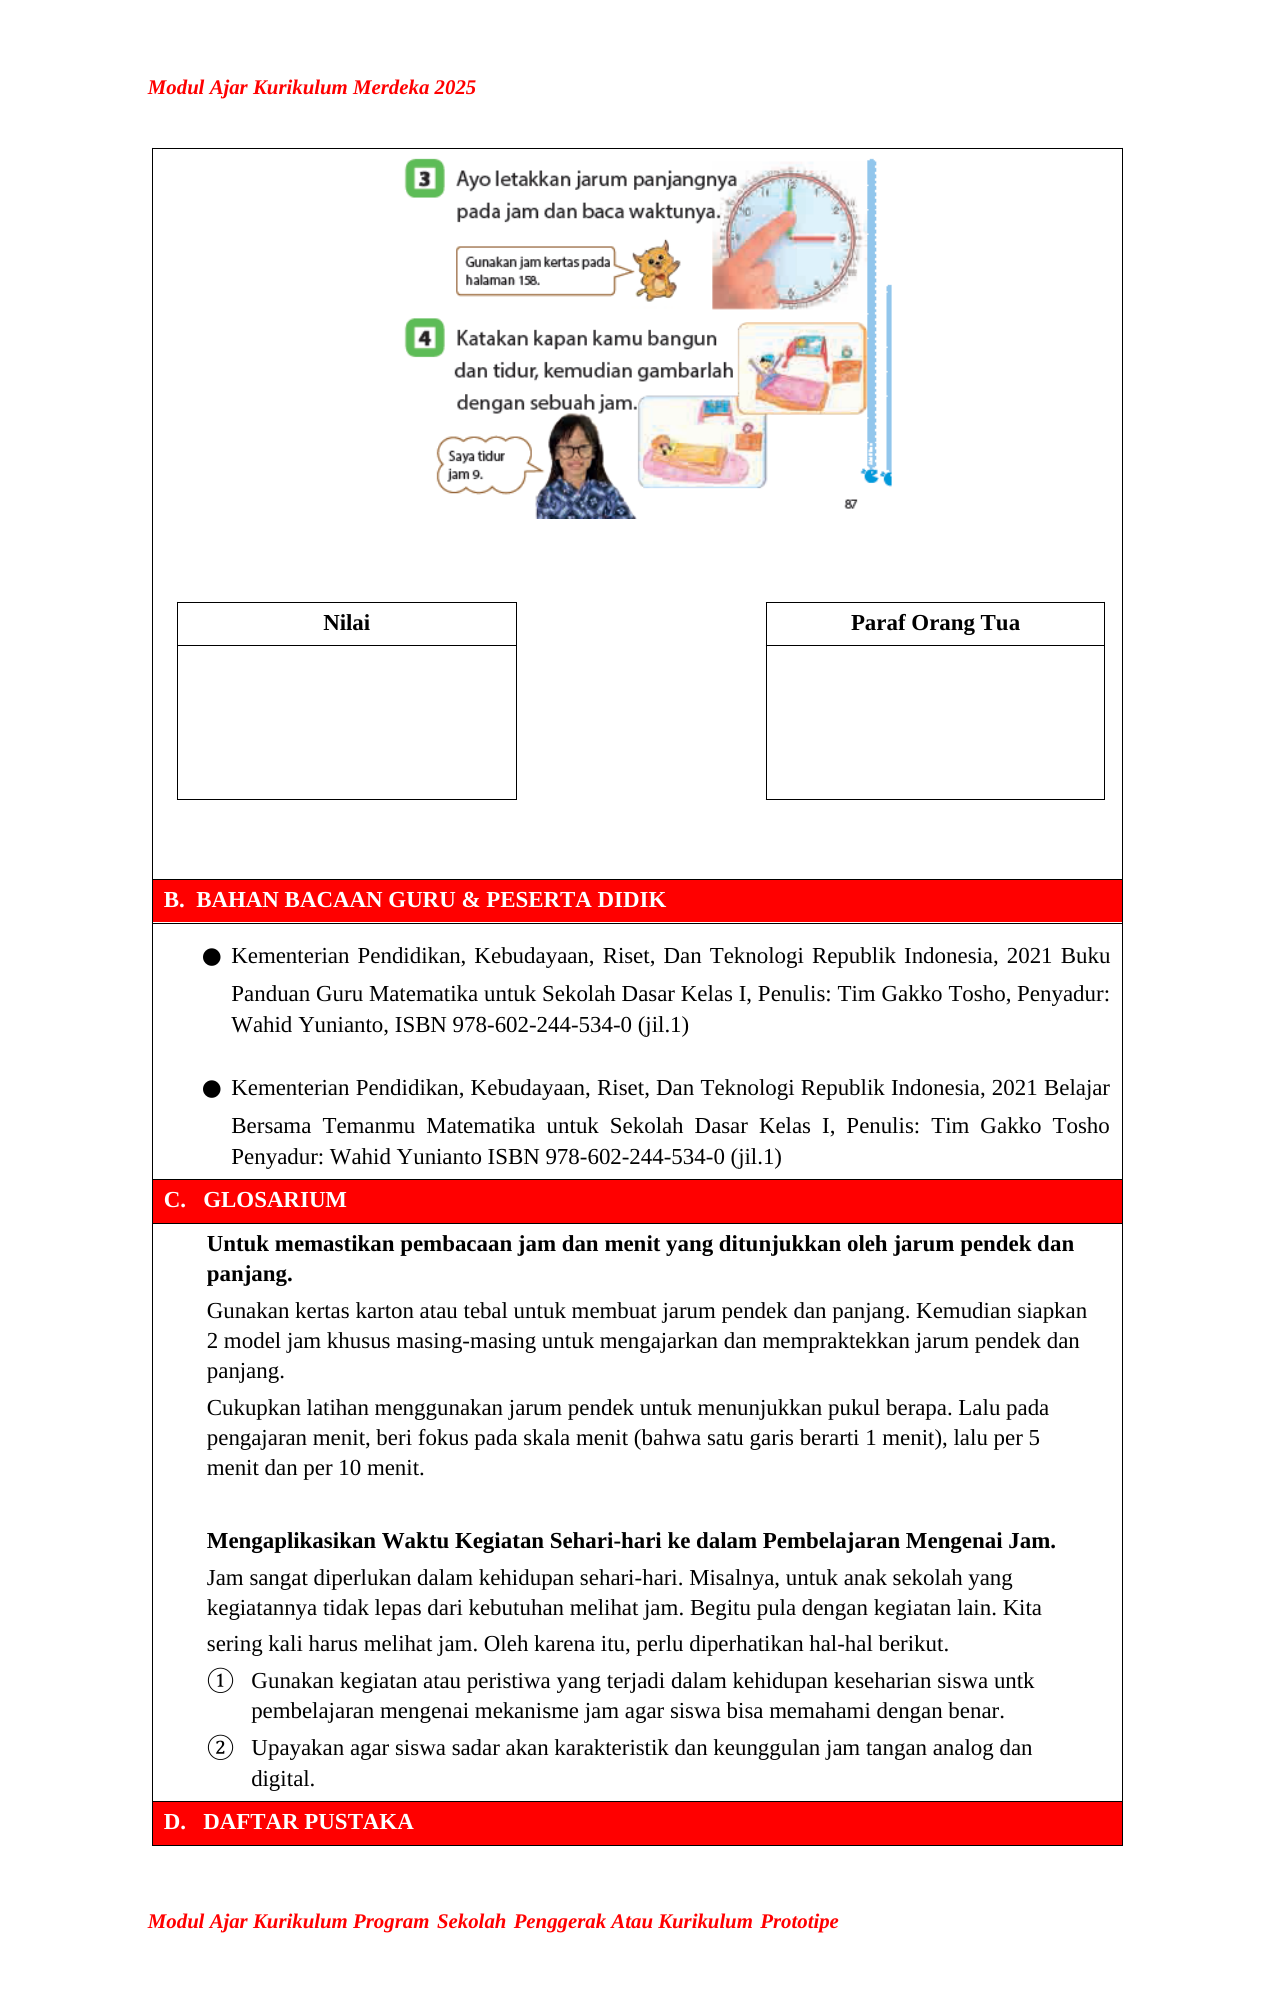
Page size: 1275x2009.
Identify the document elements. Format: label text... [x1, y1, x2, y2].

table_cell D. DAFTAR PUSTAKA [153, 1802, 1122, 1845]
table_cell Kementerian Pendidikan, Kebudayaan, Riset, Dan Teknologi Republik Indonesia, 2021 Buku Panduan Guru Matematika untuk Sekolah Dasar Kelas I, Penulis: Tim Gakko Tosho, Penyadur: Wahid Yunianto, ISBN 978-602-244-534-0 (jil.1) Kementerian Pendidikan, Kebudayaan, Riset, Dan Teknologi Republik Indonesia, 2021 Belajar Bersama Temanmu Matematika untuk Sekolah Dasar Kelas I, Penulis: Tim Gakko Tosho Penyadur: Wahid Yunianto ISBN 978-602-244-534-0 (jil.1) [153, 924, 1122, 1179]
table_cell C. GLOSARIUM [153, 1180, 1122, 1223]
picture [391, 155, 902, 519]
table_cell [153, 149, 1122, 879]
table_cell Untuk memastikan pembacaan jam dan menit yang ditunjukkan oleh jarum pendek dan panjang. Gunakan kertas karton atau tebal untuk membuat jarum pendek dan panjang. Kemudian siapkan 2 model jam khusus masing-masing untuk mengajarkan dan mempraktekkan jarum pendek dan panjang. Cukupkan latihan menggunakan jarum pendek untuk menunjukkan pukul berapa. Lalu pada pengajaran menit, beri fokus pada skala menit (bahwa satu garis berarti 1 menit), lalu per 5 menit dan per 10 menit. Mengaplikasikan Waktu Kegiatan Sehari-hari ke dalam Pembelajaran Mengenai Jam. Jam sangat diperlukan dalam kehidupan sehari-hari. Misalnya, untuk anak sekolah yang kegiatannya tidak lepas dari kebutuhan melihat jam. Begitu pula dengan kegiatan lain. Kita sering kali harus melihat jam. Oleh karena itu, perlu diperhatikan hal-hal berikut. ① Gunakan kegiatan atau peristiwa yang terjadi dalam kehidupan keseharian siswa untk pembelajaran mengenai mekanisme jam agar siswa bisa memahami dengan benar. ② Upayakan agar siswa sadar akan karakteristik dan keunggulan jam tangan analog dan digital. [153, 1224, 1122, 1801]
table_cell B. BAHAN BACAAN GURU & PESERTA DIDIK [153, 880, 1122, 922]
